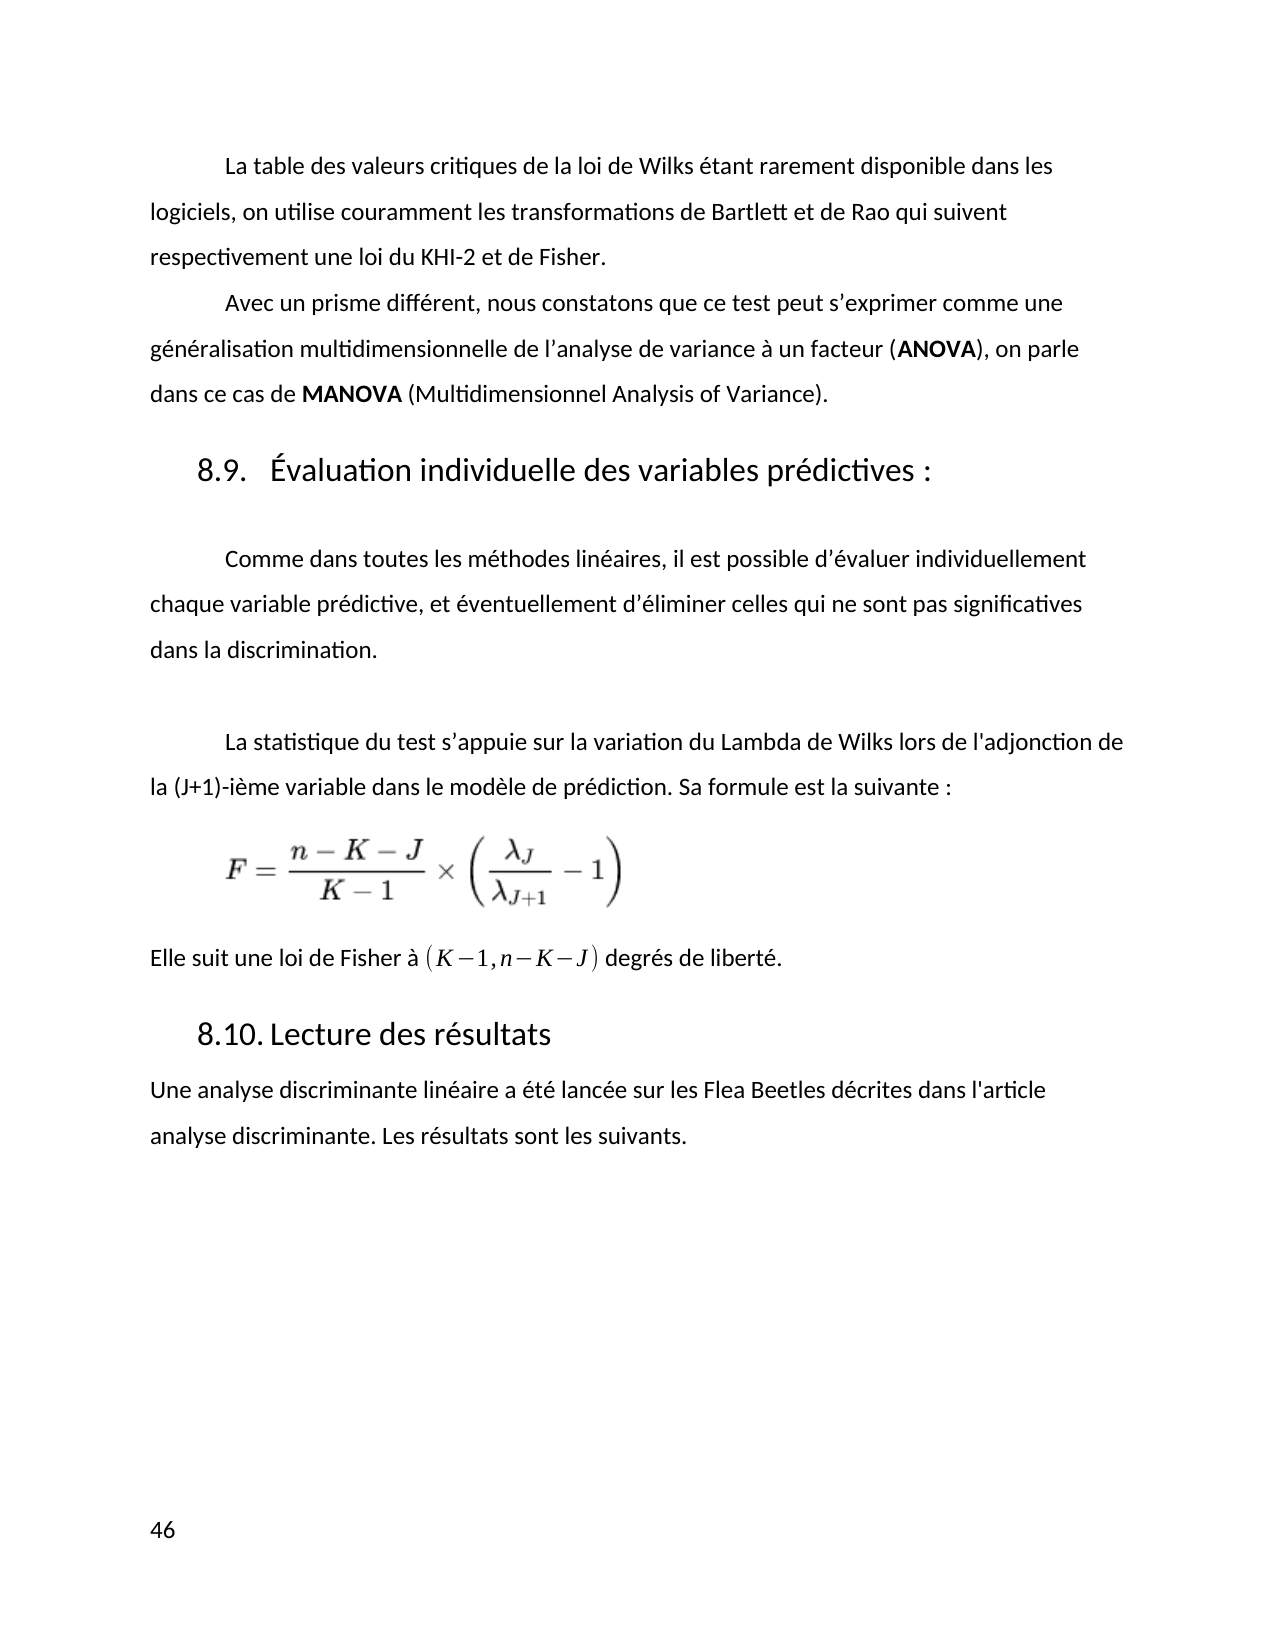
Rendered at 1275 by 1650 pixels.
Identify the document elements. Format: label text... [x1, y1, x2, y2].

text Comme dans toutes les méthodes linéaires, il est possible d’évaluer individuellement chaque variable prédictive, et éventuellement d’éliminer celles qui ne sont pas significatives dans la discrimination. [150, 543, 1125, 665]
text Elle suit une loi de Fisher à degrés de liberté. [150, 942, 1125, 973]
text La table des valeurs critiques de la loi de Wilks étant rarement disponible dans les logiciels, on utilise couramment les transformations de Bartlett et de Rao qui suivent respectivement une loi du KHI-2 et de Fisher. [150, 150, 1125, 272]
subtitle Évaluation individuelle des variables prédictives : [197, 449, 1125, 490]
picture [225, 833, 627, 911]
text Une analyse discriminante linéaire a été lancée sur les Flea Beetles décrites dans l'article analyse discriminante. Les résultats sont les suivants. [150, 1074, 1125, 1150]
text La statistique du test s’appuie sur la variation du Lambda de Wilks lors de l'adjonction de la (J+1)-ième variable dans le modèle de prédiction. Sa formule est la suivante : [150, 726, 1125, 802]
subtitle Lecture des résultats [197, 1013, 1125, 1054]
text Avec un prisme différent, nous constatons que ce test peut s’exprimer comme une généralisation multidimensionnelle de l’analyse de variance à un facteur (ANOVA), on parle dans ce cas de MANOVA (Multidimensionnel Analysis of Variance). [150, 287, 1125, 409]
